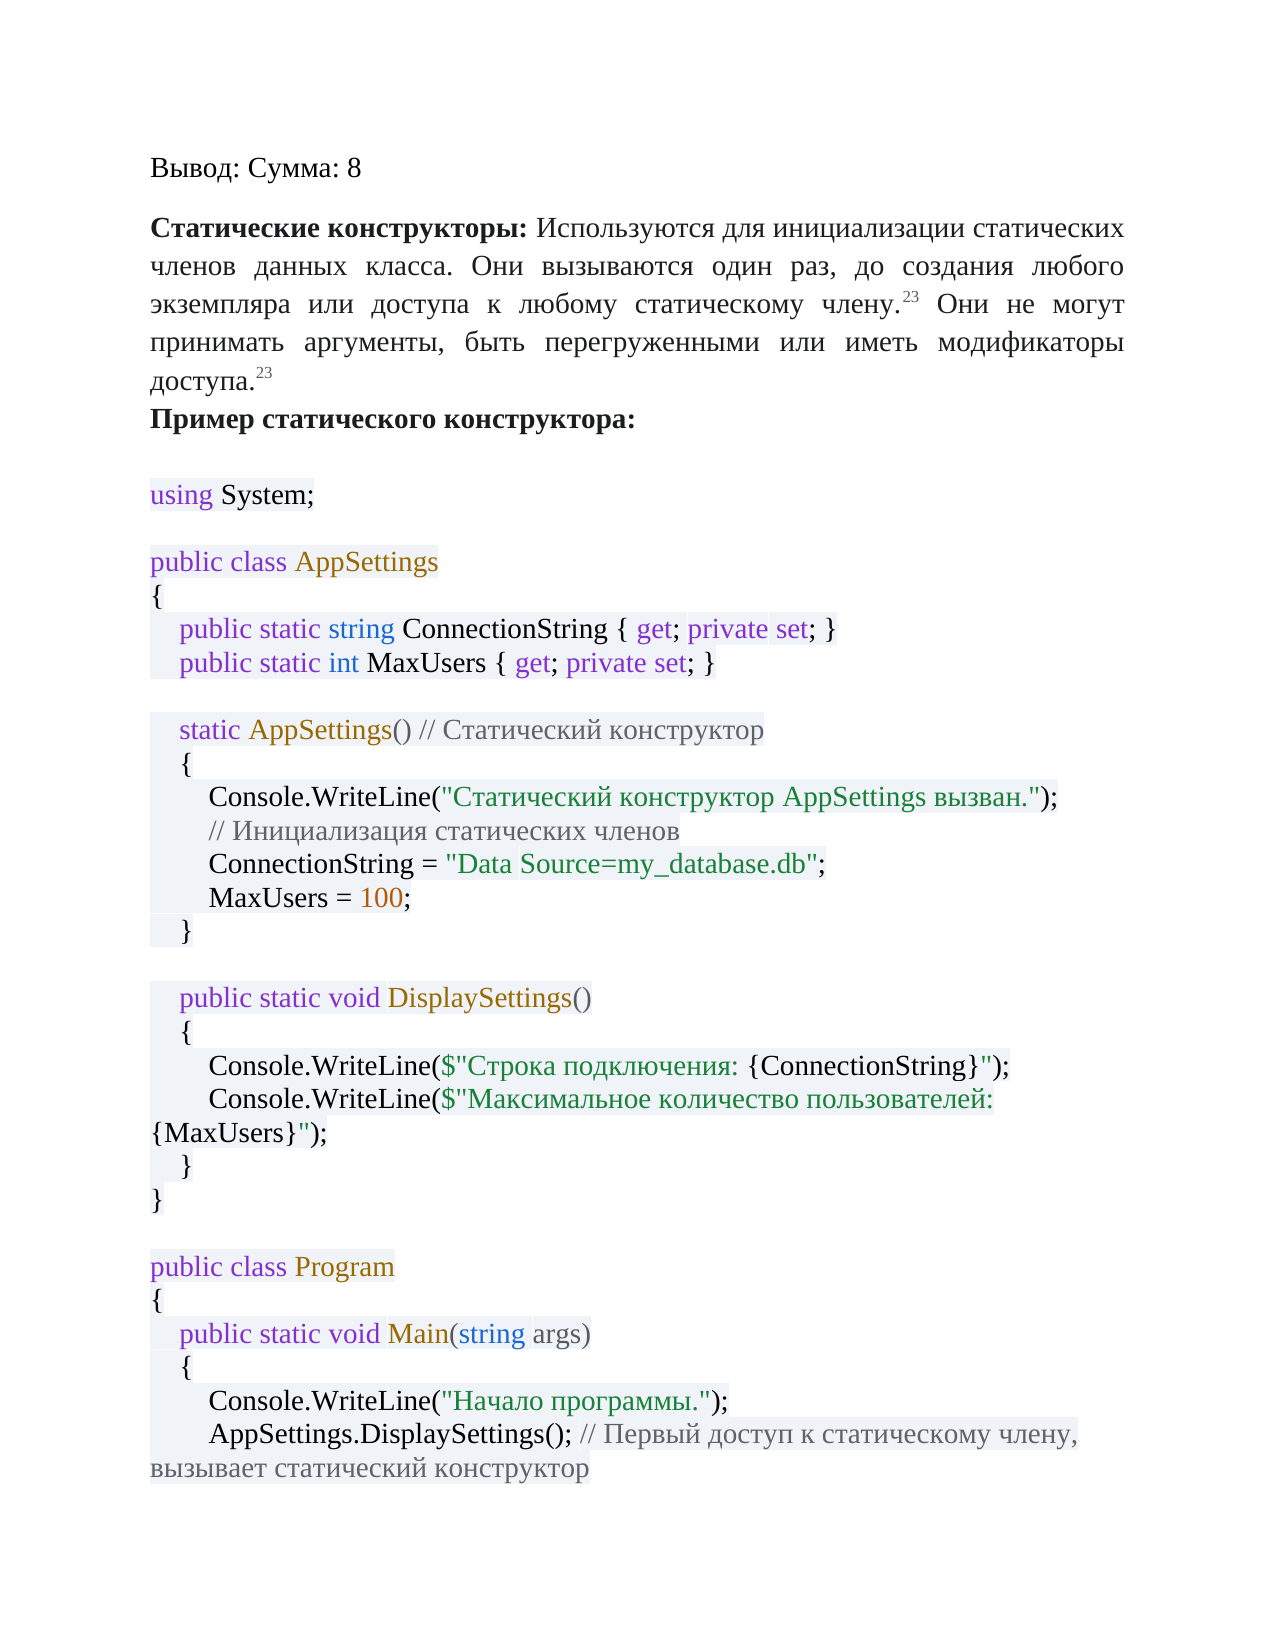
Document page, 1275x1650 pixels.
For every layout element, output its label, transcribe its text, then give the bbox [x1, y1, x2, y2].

text Вывод: Сумма: 8 [150, 150, 1125, 210]
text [150, 477, 1125, 1484]
text Пример статического конструктора: [150, 401, 1125, 434]
text Статические конструкторы: Используются для инициализации статических членов данных класса. Они вызываются один раз, до создания любого экземпляра или доступа к любому статическому члену.23 Они не могут принимать аргументы, быть перегруженными или иметь модификаторы доступа.23 [150, 210, 1125, 396]
